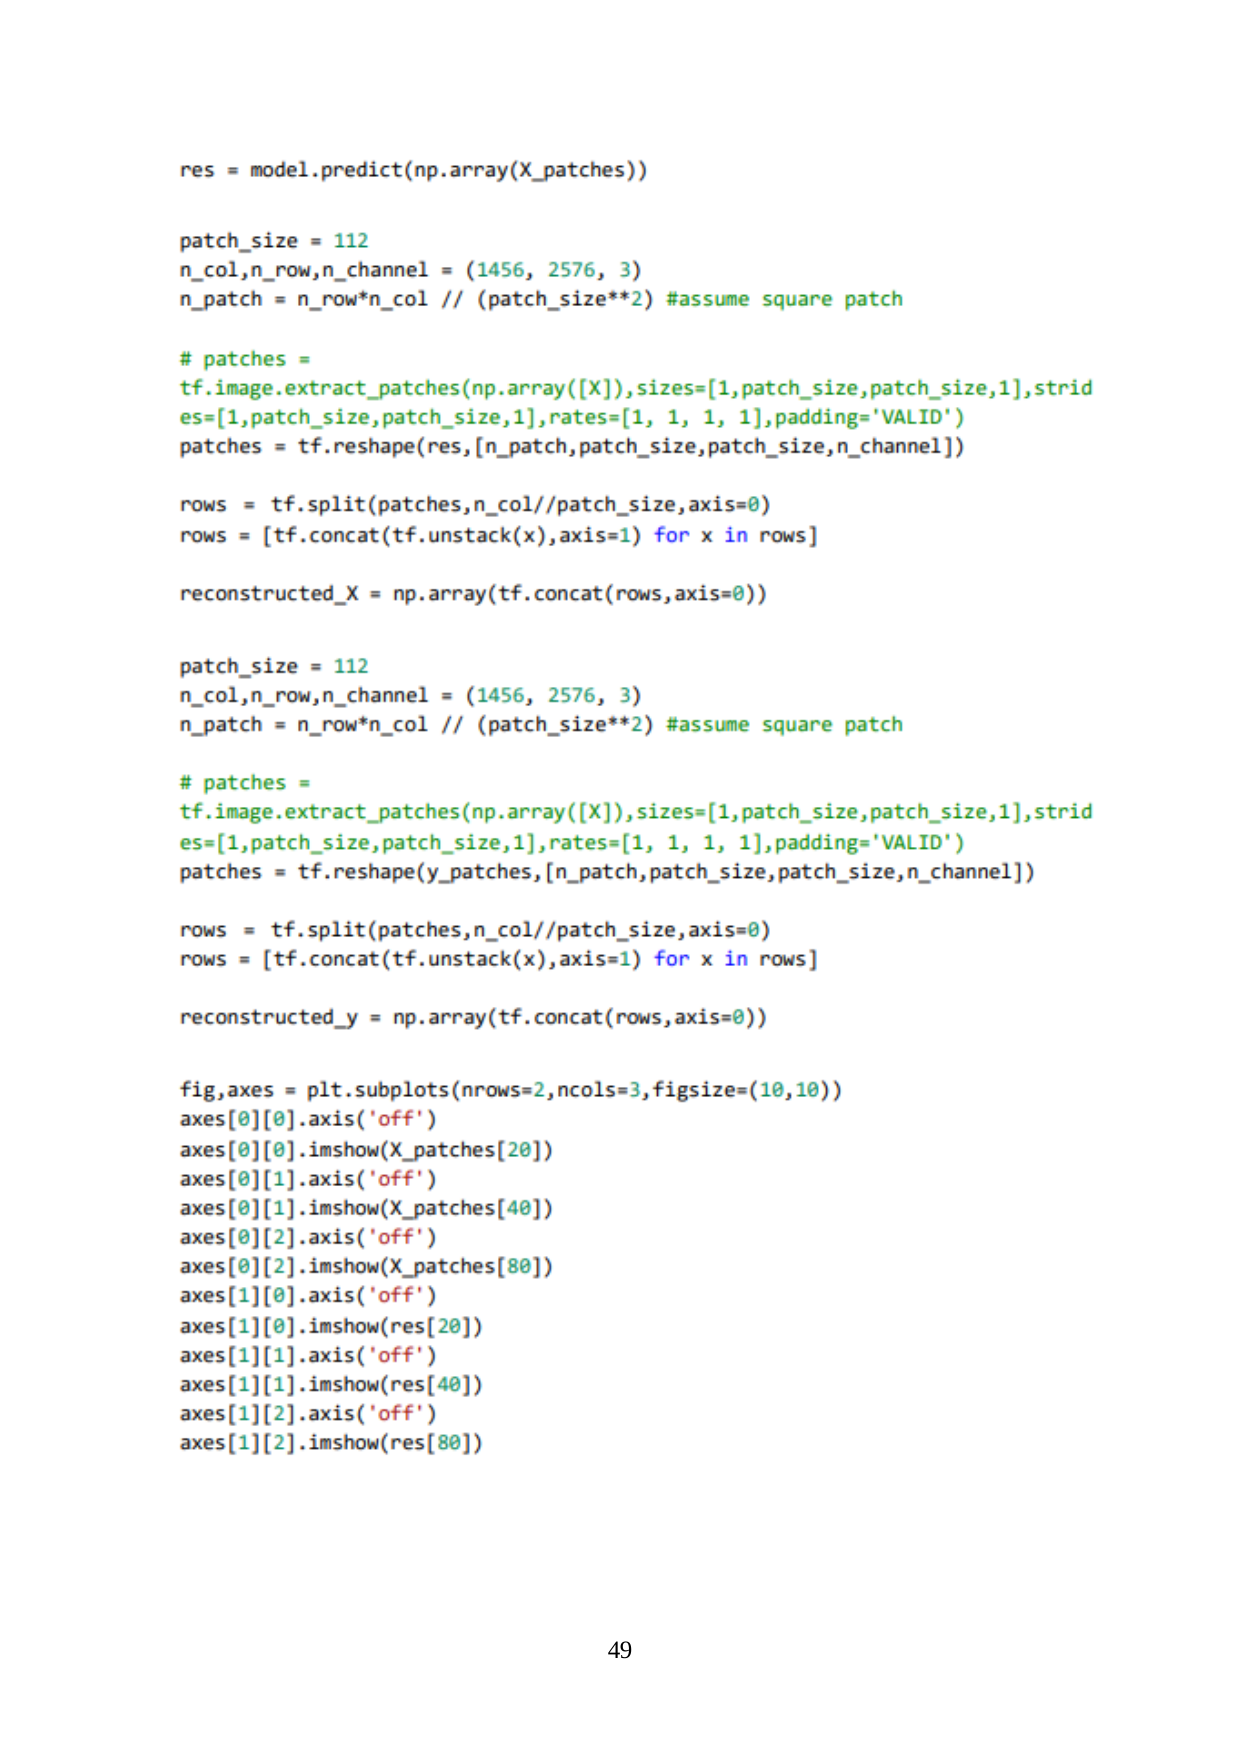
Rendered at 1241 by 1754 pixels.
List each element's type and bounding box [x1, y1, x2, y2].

picture [157, 147, 1157, 1506]
